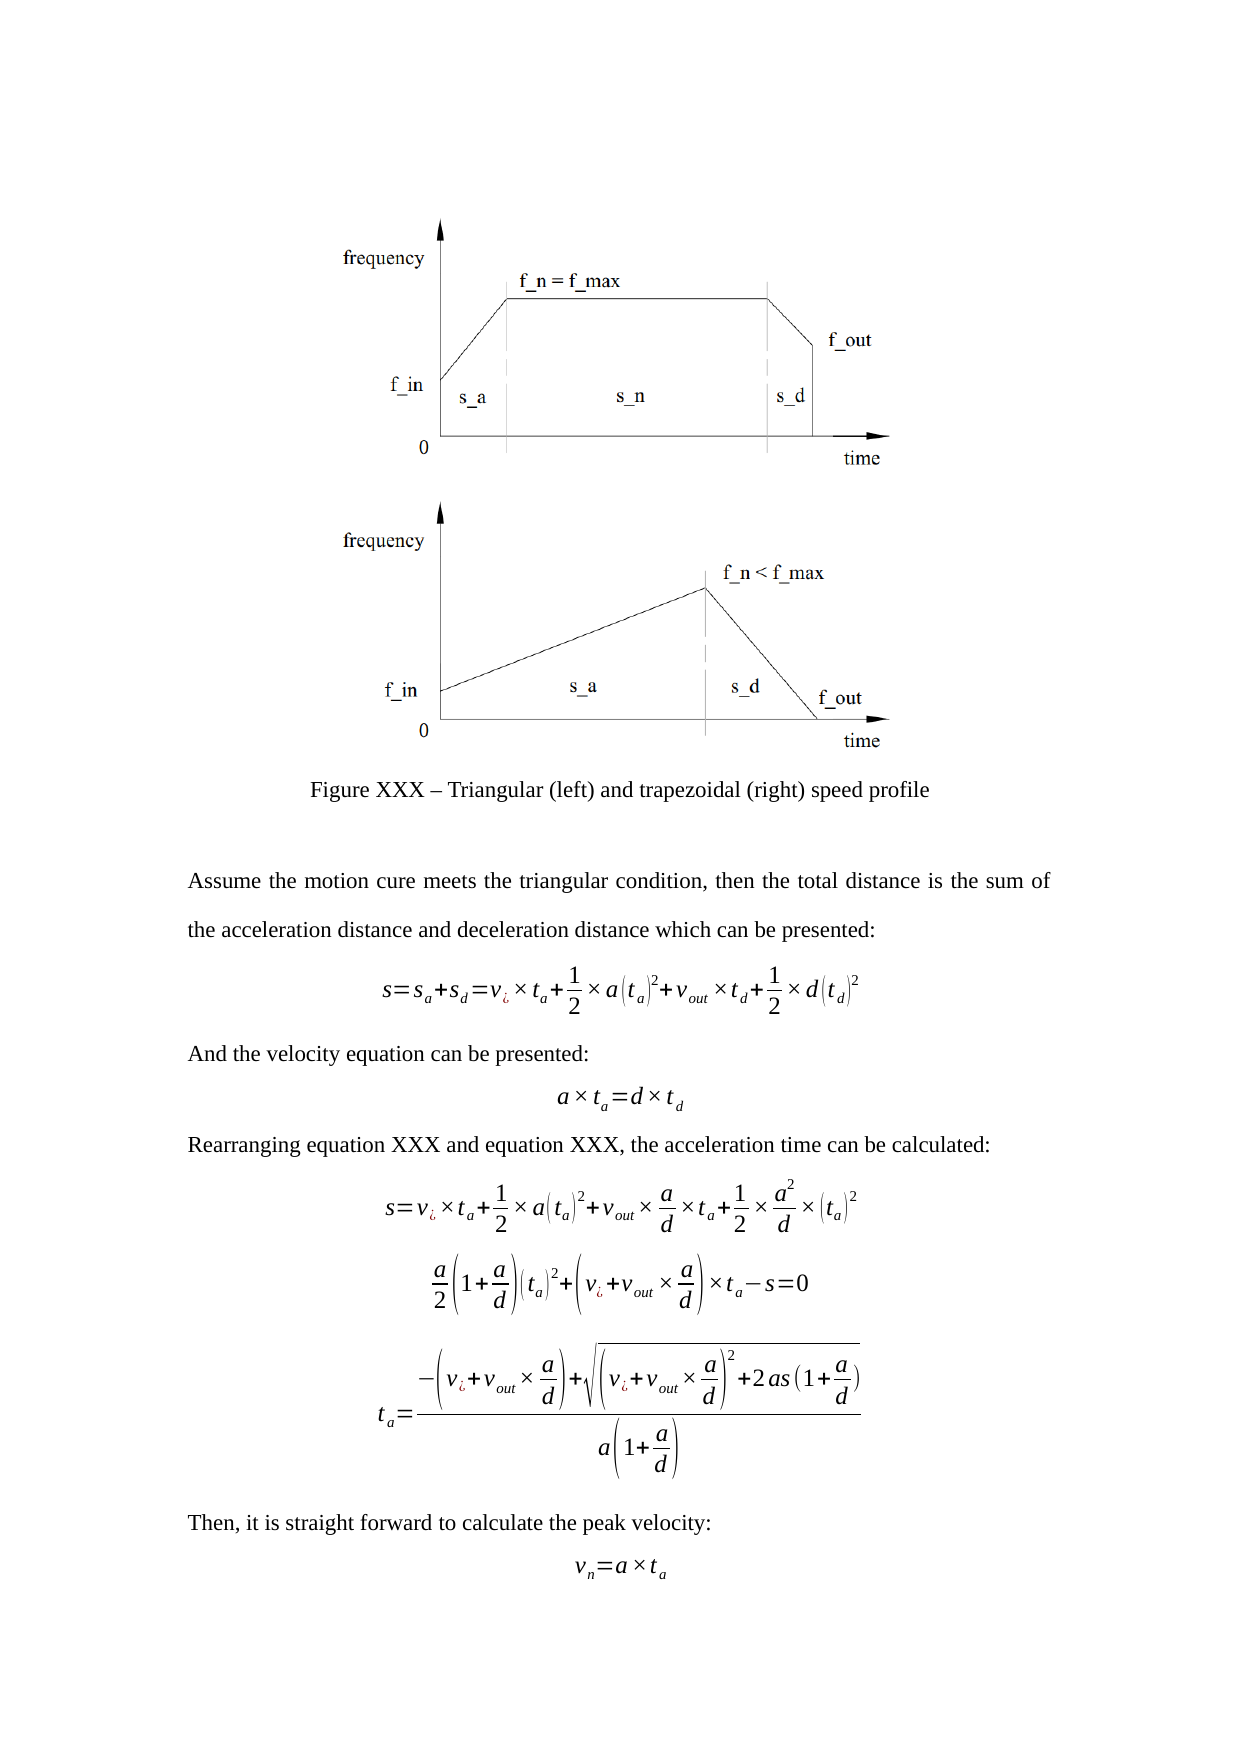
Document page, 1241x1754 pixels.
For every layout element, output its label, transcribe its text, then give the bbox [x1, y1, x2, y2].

picture [325, 207, 916, 759]
text And the velocity equation can be presented: [187, 1037, 1053, 1069]
text Then, it is straight forward to calculate the peak velocity: [187, 1506, 1053, 1538]
text Rearranging equation XXX and equation XXX, the acceleration time can be calculated: [187, 1128, 1053, 1161]
text Assume the motion cure meets the triangular condition, then the total distance is the sum of the acceleration distance and deceleration distance which can be presented: [187, 864, 1053, 946]
text Figure XXX – Triangular (left) and trapezoidal (right) speed profile [187, 773, 1053, 806]
